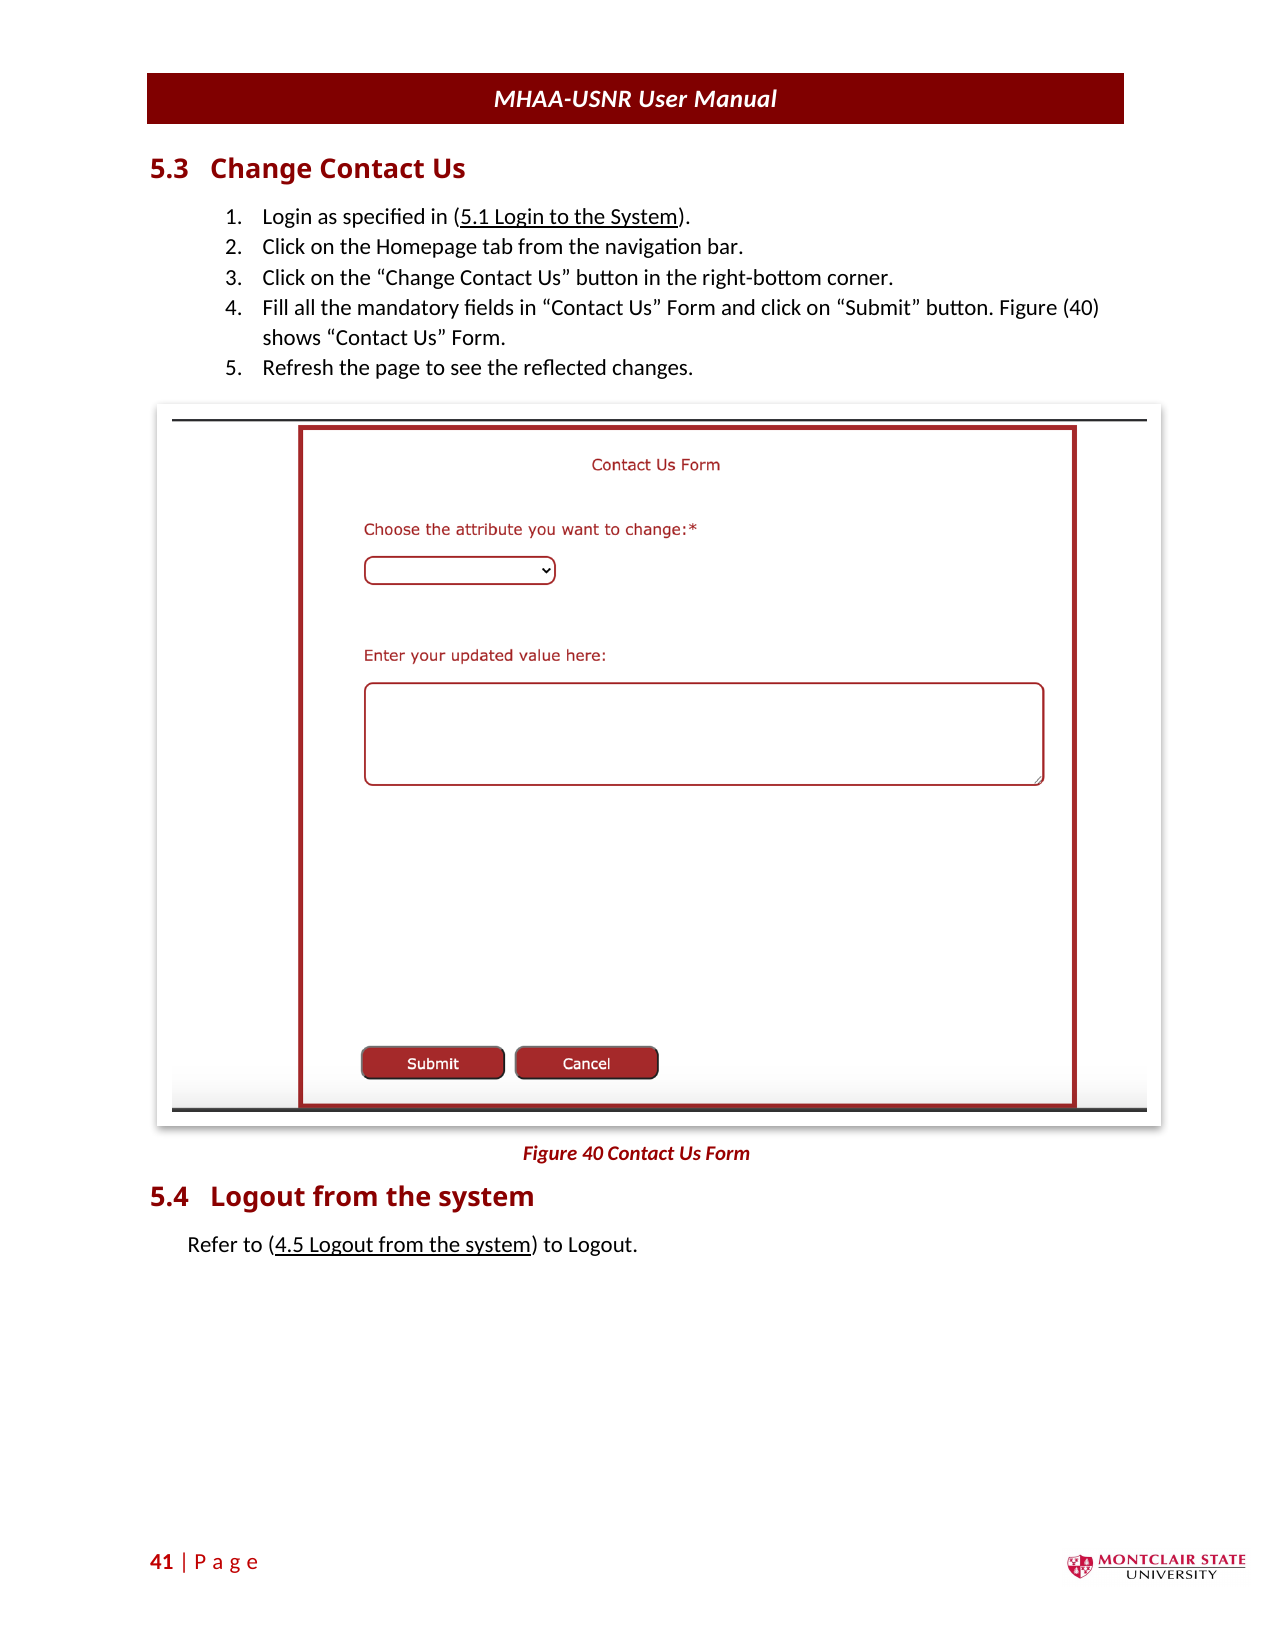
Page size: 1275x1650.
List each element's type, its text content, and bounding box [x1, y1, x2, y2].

list Fill all the mandatory fields in “Contact Us” Form and click on “Submit” button. Figure (40) shows “Contact Us” Form. [225, 293, 1125, 351]
list Login as specified in (‎5.1 Login to the System). [225, 202, 1125, 230]
list Click on the “Change Contact Us” button in the right-bottom corner. [225, 263, 1125, 291]
list Refresh the page to see the reflected changes. [225, 353, 1125, 381]
subtitle Logout from the system [150, 1178, 1125, 1215]
picture [1062, 1548, 1250, 1587]
subtitle Change Contact Us [150, 150, 1125, 187]
picture [172, 419, 1147, 1112]
list Click on the Homepage tab from the navigation bar. [225, 232, 1125, 261]
text Refer to (‎4.5 Logout from the system) to Logout. [187, 1230, 1125, 1258]
text Figure 40 Contact Us Form [150, 1140, 1125, 1165]
